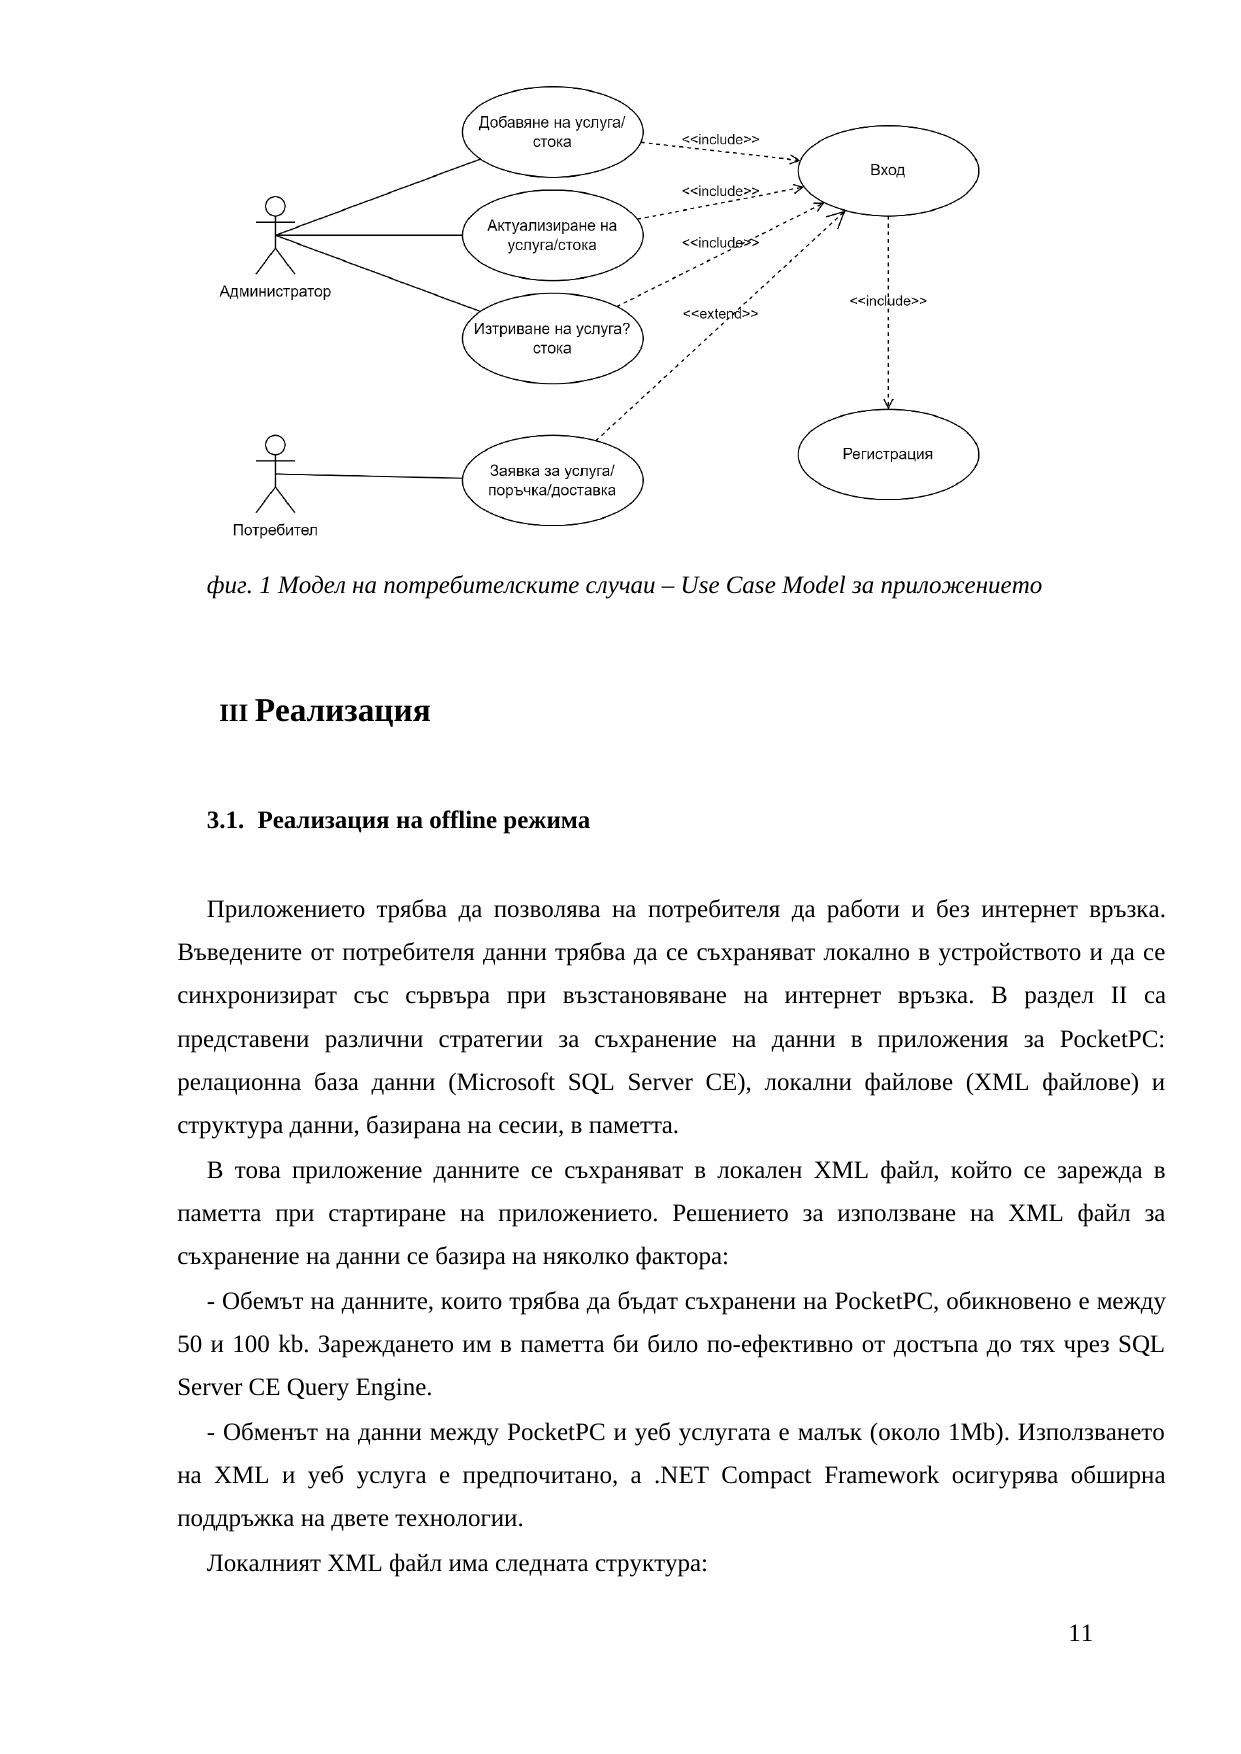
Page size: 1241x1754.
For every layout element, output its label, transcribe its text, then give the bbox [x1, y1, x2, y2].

picture [206, 73, 992, 553]
text В това приложение данните се съхраняват в локален XML файл, който се зарежда в паметта при стартиране на приложението. Решението за използване на XML файл за съхранение на данни се базира на няколко фактора: [177, 1155, 1167, 1270]
text III Реализация [177, 690, 1167, 728]
text Приложението трябва да позволява на потребителя да работи и без интернет връзка. Въведените от потребителя данни трябва да се съхраняват локално в устройството и да се синхронизират със сървъра при възстановяване на интернет връзка. В раздел II са представени различни стратегии за съхранение на данни в приложения за PocketPC: релационна база данни (Microsoft SQL Server CE), локални файлове (XML файлове) и структура данни, базирана на сесии, в паметта. [177, 894, 1167, 1139]
text Локалният XML файл има следната структура: [177, 1548, 1167, 1577]
subtitle 3.1. Реализация на offline режима [177, 805, 1167, 833]
text фиг. 1 Модел на потребителските случаи – Use Case Model за приложението [177, 570, 1167, 599]
text - Обменът на данни между PocketPC и уеб услугата е малък (около 1Mb). Използването на XML и уеб услуга е предпочитано, а .NET Compact Framework осигурява обширна поддръжка на двете технологии. [177, 1417, 1167, 1532]
text - Обемът на данните, които трябва да бъдат съхранени на PocketPC, обикновено е между 50 и 100 kb. Зареждането им в паметта би било по-ефективно от достъпа до тях чрез SQL Server CE Query Engine. [177, 1286, 1167, 1401]
